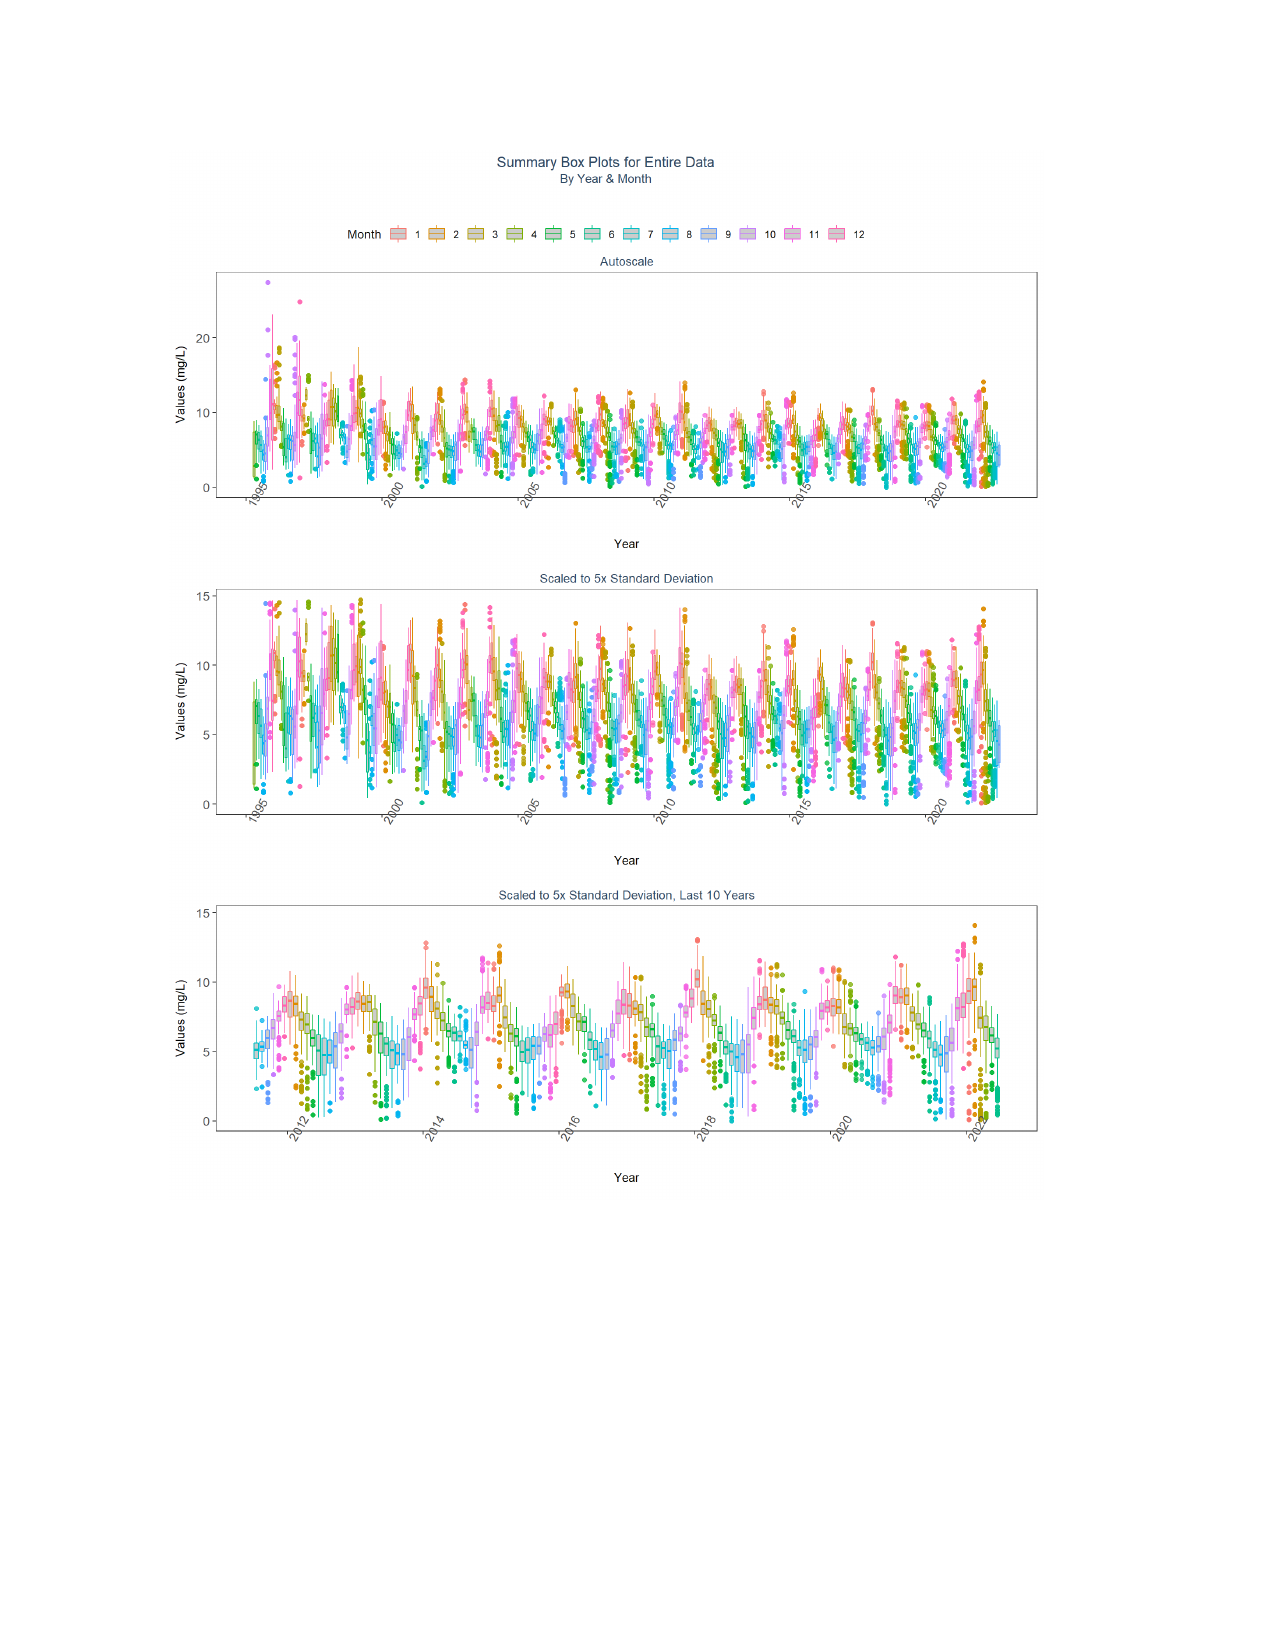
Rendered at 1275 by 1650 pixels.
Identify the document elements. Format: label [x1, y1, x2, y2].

picture [168, 150, 1044, 1200]
